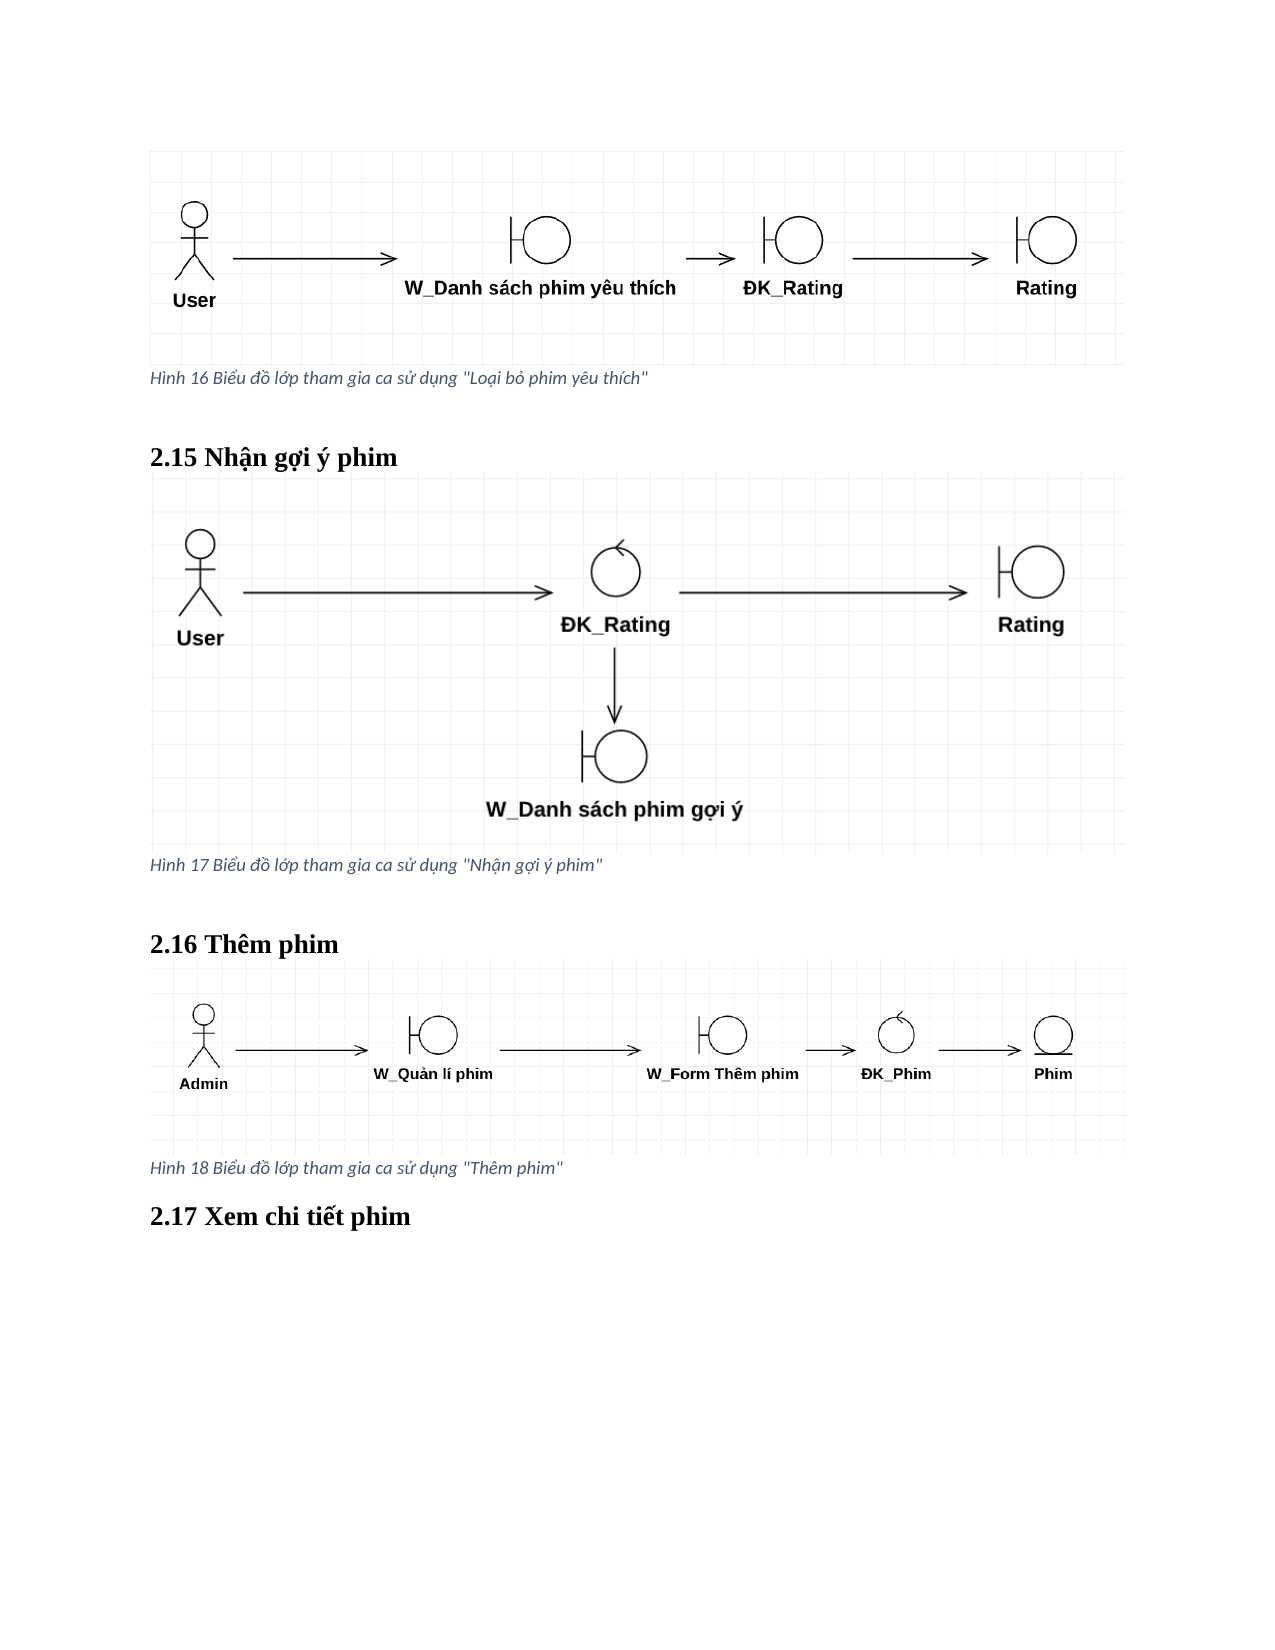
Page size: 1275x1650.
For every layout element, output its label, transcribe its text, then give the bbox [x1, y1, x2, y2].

text 2.16 Thêm phim [150, 928, 1125, 959]
picture [150, 959, 1128, 1156]
picture [150, 150, 1125, 367]
text 2.17 Xem chi tiết phim [150, 1200, 1125, 1231]
text 2.15 Nhận gợi ý phim [150, 441, 1125, 472]
picture [150, 472, 1125, 854]
